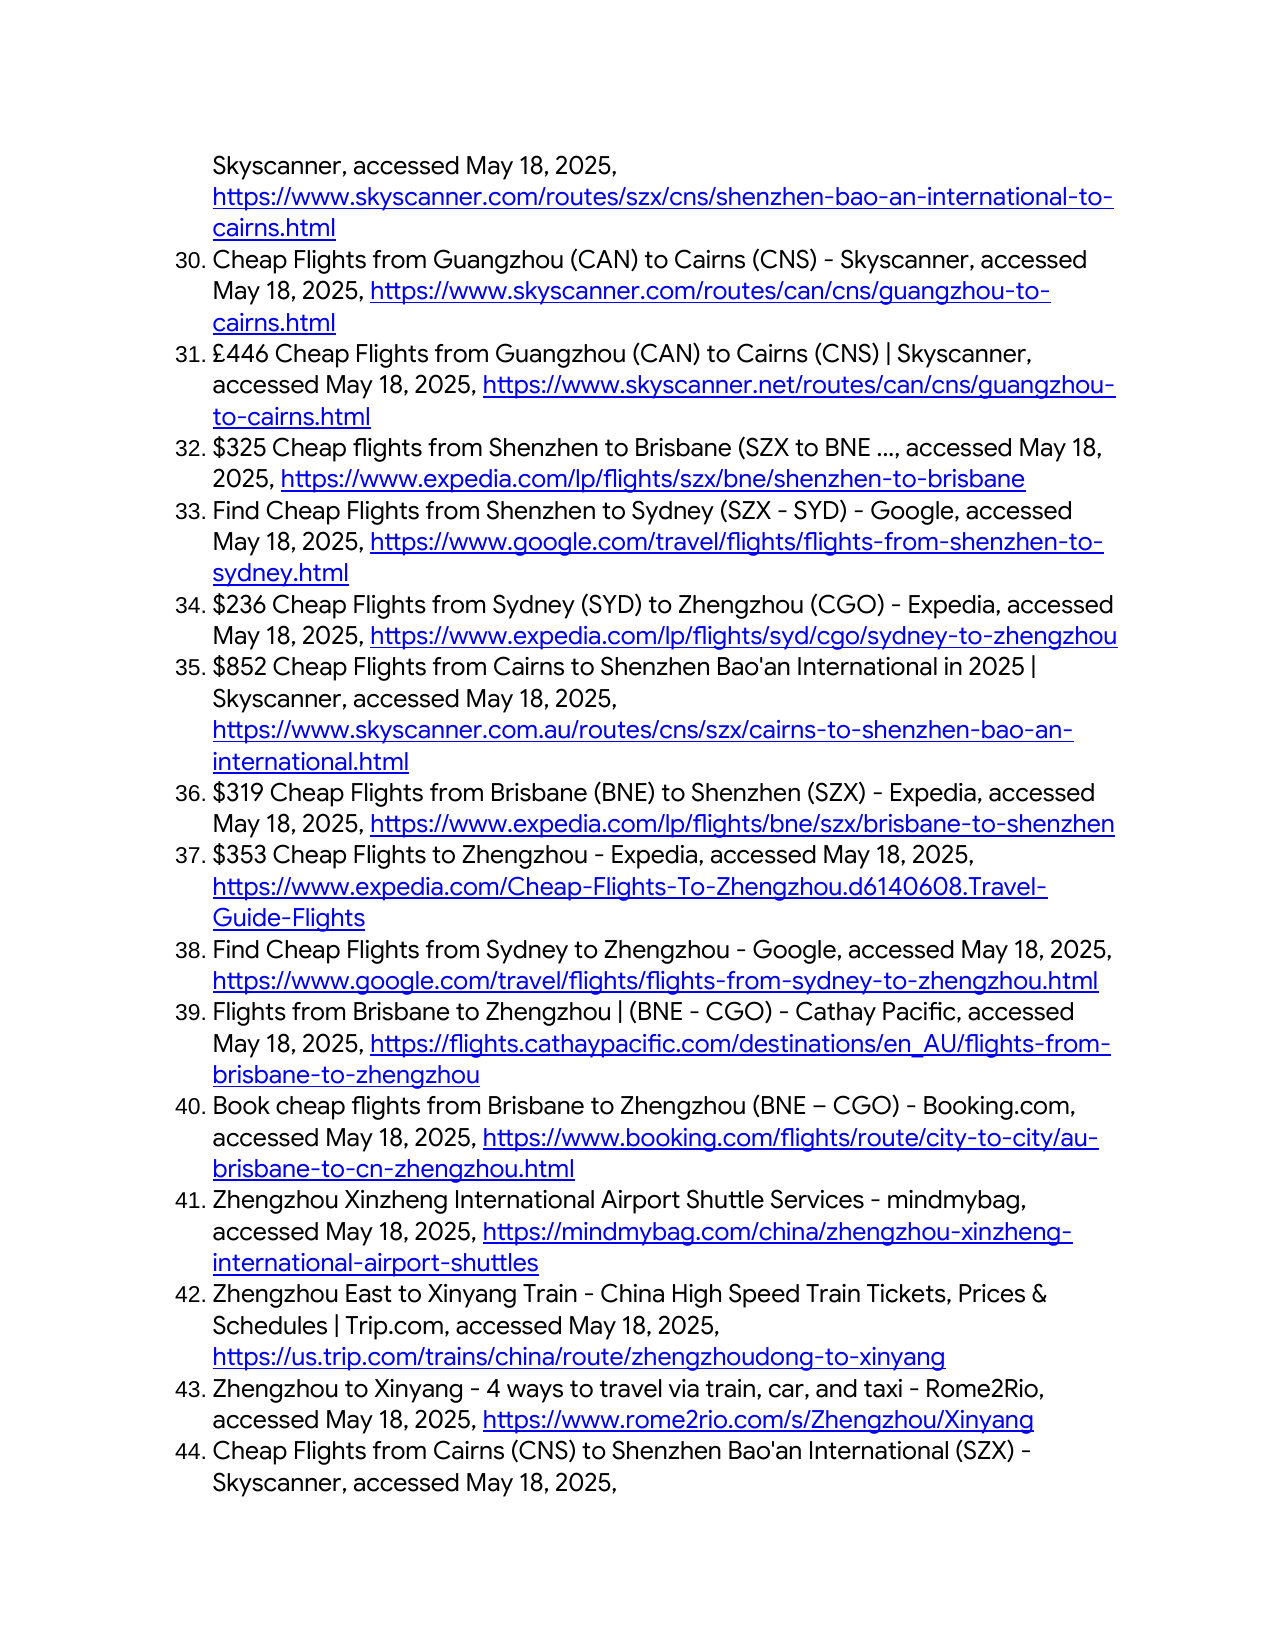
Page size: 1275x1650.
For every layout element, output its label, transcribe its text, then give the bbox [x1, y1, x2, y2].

list Cheap Flights from Guangzhou (CAN) to Cairns (CNS) - Skyscanner, accessed May 18, 2025, https://www.skyscanner.com/routes/can/cns/guangzhou-to-cairns.html [175, 244, 1125, 338]
list $236 Cheap Flights from Sydney (SYD) to Zhengzhou (CGO) - Expedia, accessed May 18, 2025, https://www.expedia.com/lp/flights/syd/cgo/sydney-to-zhengzhou [175, 589, 1125, 652]
list Find Cheap Flights from Sydney to Zhengzhou - Google, accessed May 18, 2025, https://www.google.com/travel/flights/flights-from-sydney-to-zhengzhou.html [175, 934, 1125, 997]
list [175, 1436, 1125, 1498]
list $852 Cheap Flights from Cairns to Shenzhen Bao'an International in 2025 | Skyscanner, accessed May 18, 2025, https://www.skyscanner.com.au/routes/cns/szx/cairns-to-shenzhen-bao-an-international.html [175, 652, 1125, 777]
list £446 Cheap Flights from Guangzhou (CAN) to Cairns (CNS) | Skyscanner, accessed May 18, 2025, https://www.skyscanner.net/routes/can/cns/guangzhou-to-cairns.html [175, 338, 1125, 432]
list Zhengzhou Xinzheng International Airport Shuttle Services - mindmybag, accessed May 18, 2025, https://mindmybag.com/china/zhengzhou-xinzheng-international-airport-shuttles [175, 1185, 1125, 1279]
list $319 Cheap Flights from Brisbane (BNE) to Shenzhen (SZX) - Expedia, accessed May 18, 2025, https://www.expedia.com/lp/flights/bne/szx/brisbane-to-shenzhen [175, 777, 1125, 840]
list Find Cheap Flights from Shenzhen to Sydney (SZX - SYD) - Google, accessed May 18, 2025, https://www.google.com/travel/flights/flights-from-shenzhen-to-sydney.html [175, 495, 1125, 589]
list $353 Cheap Flights to Zhengzhou - Expedia, accessed May 18, 2025, https://www.expedia.com/Cheap-Flights-To-Zhengzhou.d6140608.Travel-Guide-Flights [175, 840, 1125, 934]
list Book cheap flights from Brisbane to Zhengzhou (BNE – CGO) - Booking.com, accessed May 18, 2025, https://www.booking.com/flights/route/city-to-city/au-brisbane-to-cn-zhengzhou.html [175, 1091, 1125, 1185]
list Zhengzhou East to Xinyang Train - China High Speed Train Tickets, Prices & Schedules | Trip.com, accessed May 18, 2025, https://us.trip.com/trains/china/route/zhengzhoudong-to-xinyang [175, 1279, 1125, 1373]
list Zhengzhou to Xinyang - 4 ways to travel via train, car, and taxi - Rome2Rio, accessed May 18, 2025, https://www.rome2rio.com/s/Zhengzhou/Xinyang [175, 1373, 1125, 1436]
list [175, 150, 1125, 244]
list $325 Cheap flights from Shenzhen to Brisbane (SZX to BNE ..., accessed May 18, 2025, https://www.expedia.com/lp/flights/szx/bne/shenzhen-to-brisbane [175, 432, 1125, 495]
list Flights from Brisbane to Zhengzhou | (BNE - CGO) - Cathay Pacific, accessed May 18, 2025, https://flights.cathaypacific.com/destinations/en_AU/flights-from-brisbane-to-zhengzhou [175, 997, 1125, 1091]
